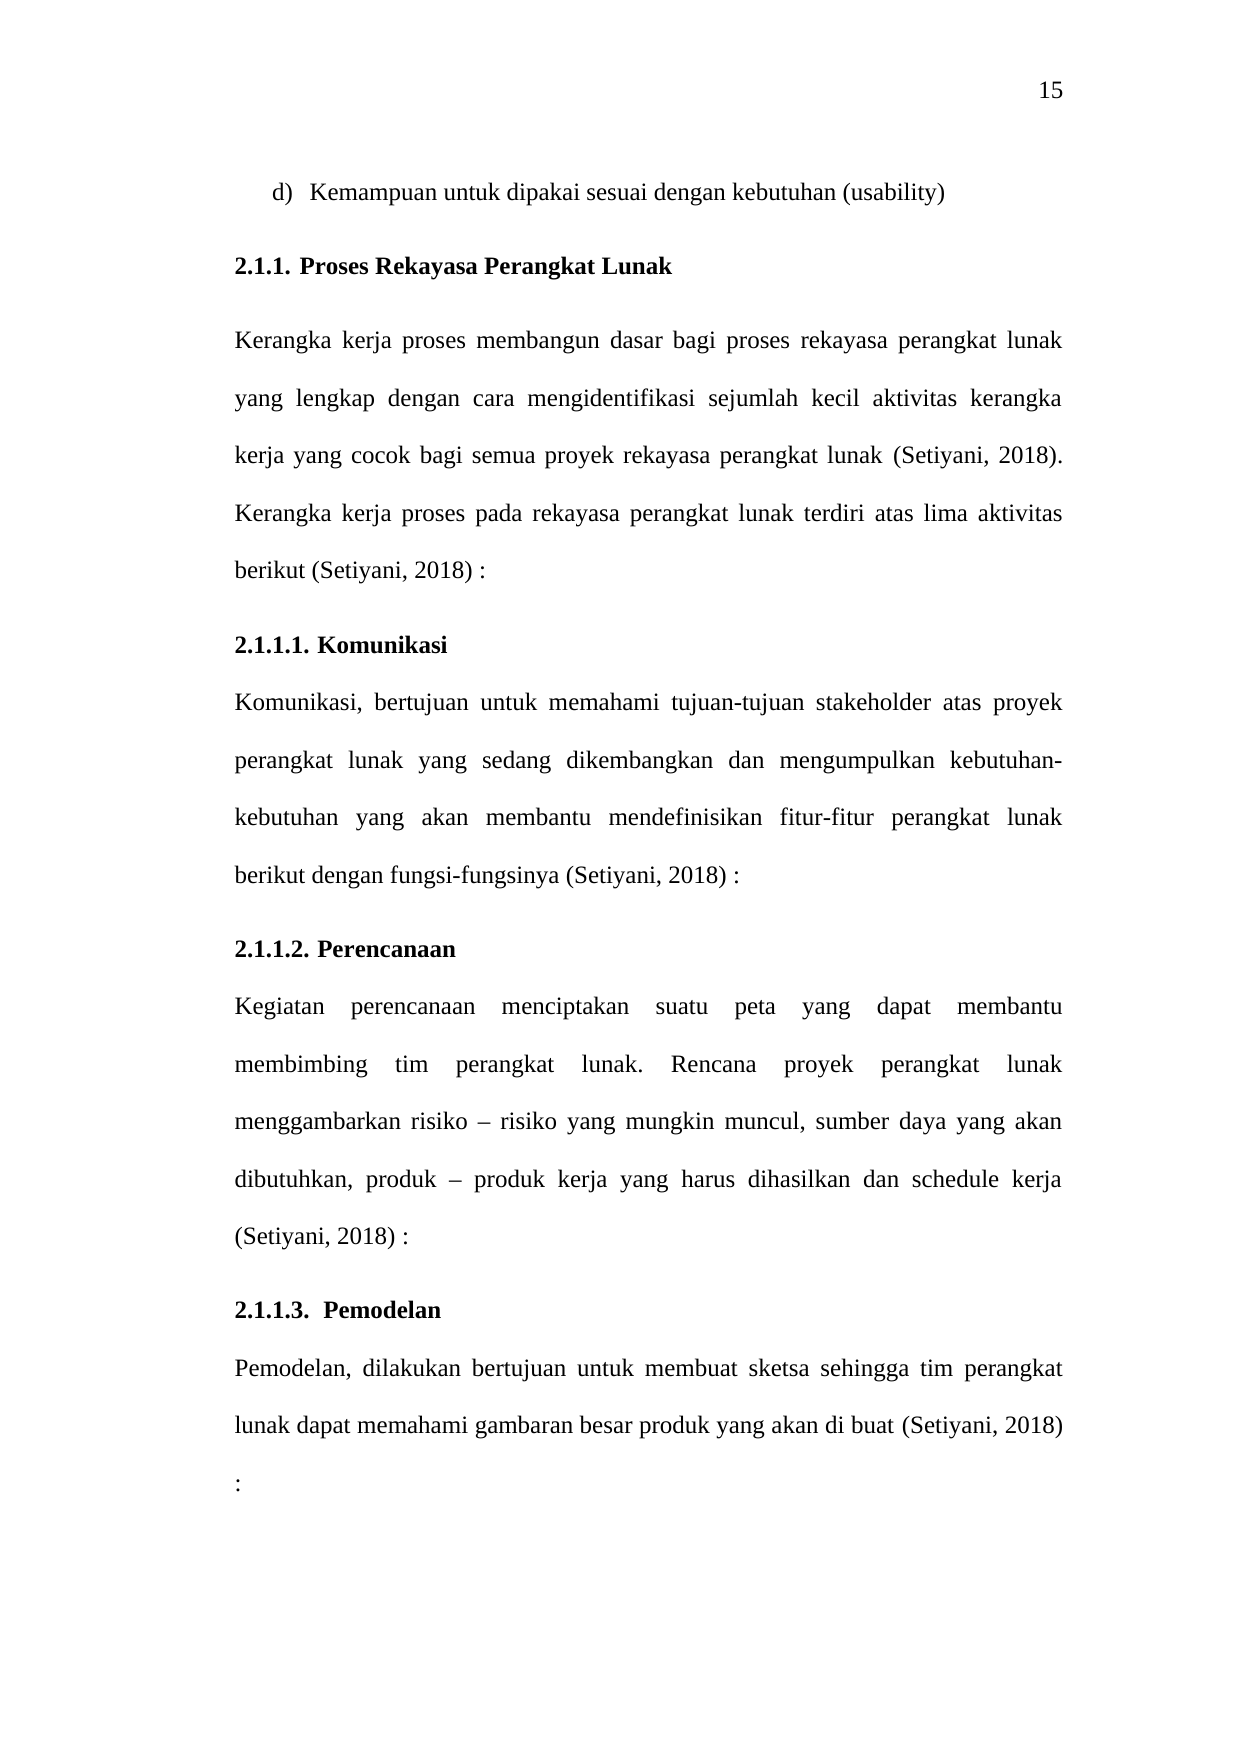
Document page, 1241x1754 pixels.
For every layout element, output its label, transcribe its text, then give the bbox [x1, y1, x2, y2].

text Kegiatan perencanaan menciptakan suatu peta yang dapat membantu membimbing tim perangkat lunak. Rencana proyek perangkat lunak menggambarkan risiko – risiko yang mungkin muncul, sumber daya yang akan dibutuhkan, produk – produk kerja yang harus dihasilkan dan schedule kerja : [234, 991, 1063, 1250]
text Komunikasi, bertujuan untuk memahami tujuan-tujuan stakeholder atas proyek perangkat lunak yang sedang dikembangkan dan mengumpulkan kebutuhan-kebutuhan yang akan membantu mendefinisikan fitur-fitur perangkat lunak berikut dengan fungsi-fungsinya : [234, 687, 1063, 888]
text Pemodelan, dilakukan bertujuan untuk membuat sketsa sehingga tim perangkat lunak dapat memahami gambaran besar produk yang akan di buat : [234, 1353, 1063, 1497]
text Kerangka kerja proses membangun dasar bagi proses rekayasa perangkat lunak yang lengkap dengan cara mengidentifikasi sejumlah kecil aktivitas kerangka kerja yang cocok bagi semua proyek rekayasa perangkat lunak . Kerangka kerja proses pada rekayasa perangkat lunak terdiri atas lima aktivitas berikut : [234, 326, 1063, 584]
subtitle Pemodelan [234, 1296, 1063, 1324]
list Kemampuan untuk dipakai sesuai dengan kebutuhan (usability) [272, 177, 1063, 206]
subtitle Perencanaan [234, 934, 1063, 963]
subtitle Proses Rekayasa Perangkat Lunak [234, 251, 1063, 280]
subtitle Komunikasi [234, 630, 1063, 658]
